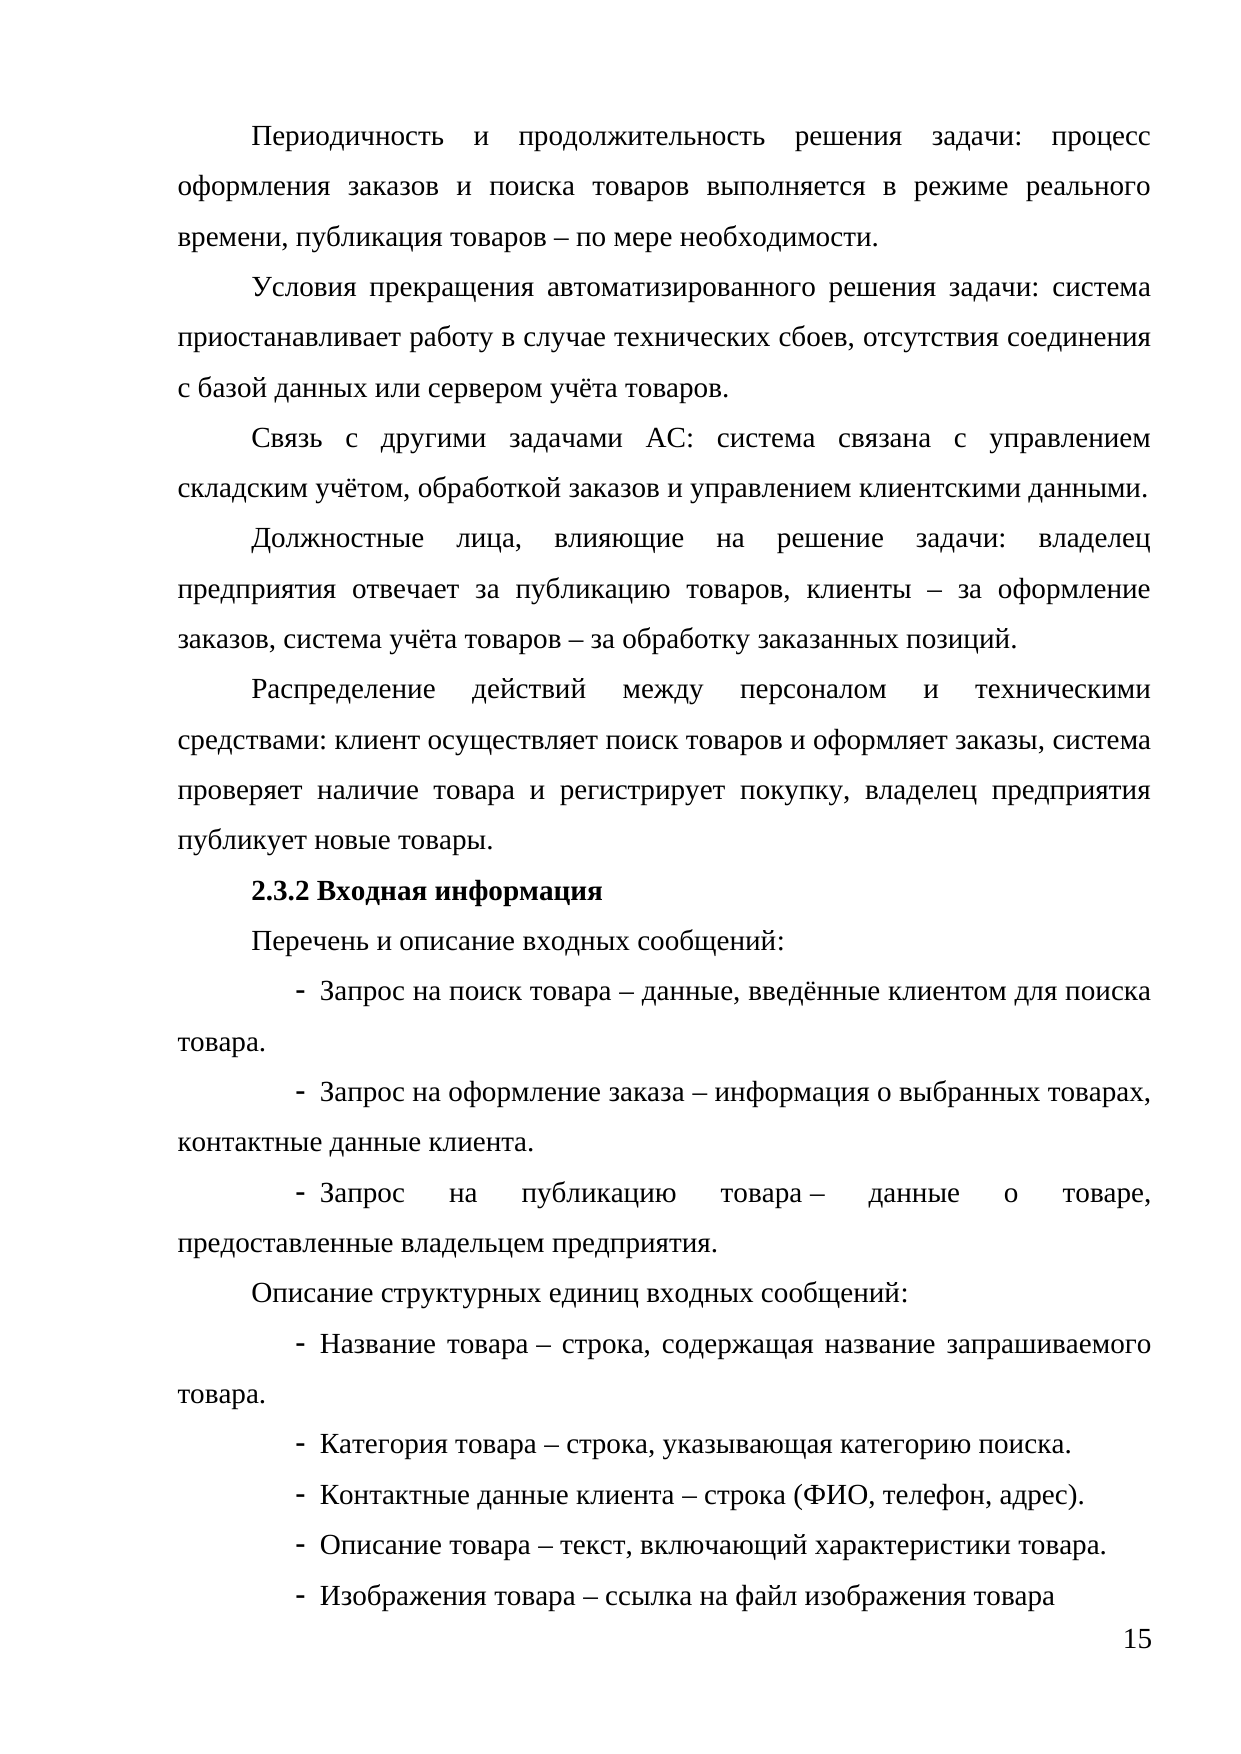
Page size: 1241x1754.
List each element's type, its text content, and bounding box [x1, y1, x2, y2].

list Контактные данные клиента – строка (ФИО, телефон, адрес). [177, 1477, 1152, 1511]
list Категория товара – строка, указывающая категорию поиска. [177, 1427, 1152, 1460]
text Распределение действий между персоналом и техническими средствами: клиент осуществляет поиск товаров и оформляет заказы, система проверяет наличие товара и регистрирует покупку, владелец предприятия публикует новые товары. [177, 672, 1152, 856]
text Должностные лица, влияющие на решение задачи: владелец предприятия отвечает за публикацию товаров, клиенты – за оформление заказов, система учёта товаров – за обработку заказанных позиций. [177, 521, 1152, 655]
text Условия прекращения автоматизированного решения задачи: система приостанавливает работу в случае технических сбоев, отсутствия соединения с базой данных или сервером учёта товаров. [177, 269, 1152, 403]
text Описание структурных единиц входных сообщений: [177, 1276, 1152, 1309]
list Запрос на публикацию товара – данные о товаре, предоставленные владельцем предприятия. [177, 1175, 1152, 1259]
text Связь с другими задачами АС: система связана с управлением складским учётом, обработкой заказов и управлением клиентскими данными. [177, 420, 1152, 504]
list Название товара – строка, содержащая название запрашиваемого товара. [177, 1326, 1152, 1410]
list Запрос на поиск товара – данные, введённые клиентом для поиска товара. [177, 973, 1152, 1057]
text 2.3.2 Входная информация [177, 873, 1152, 906]
list Запрос на оформление заказа – информация о выбранных товарах, контактные данные клиента. [177, 1074, 1152, 1158]
list Описание товара – текст, включающий характеристики товара. [177, 1527, 1152, 1561]
list Изображения товара – ссылка на файл изображения товара [177, 1578, 1152, 1612]
text Перечень и описание входных сообщений: [177, 923, 1152, 957]
text Периодичность и продолжительность решения задачи: процесс оформления заказов и поиска товаров выполняется в режиме реального времени, публикация товаров – по мере необходимости. [177, 118, 1152, 252]
